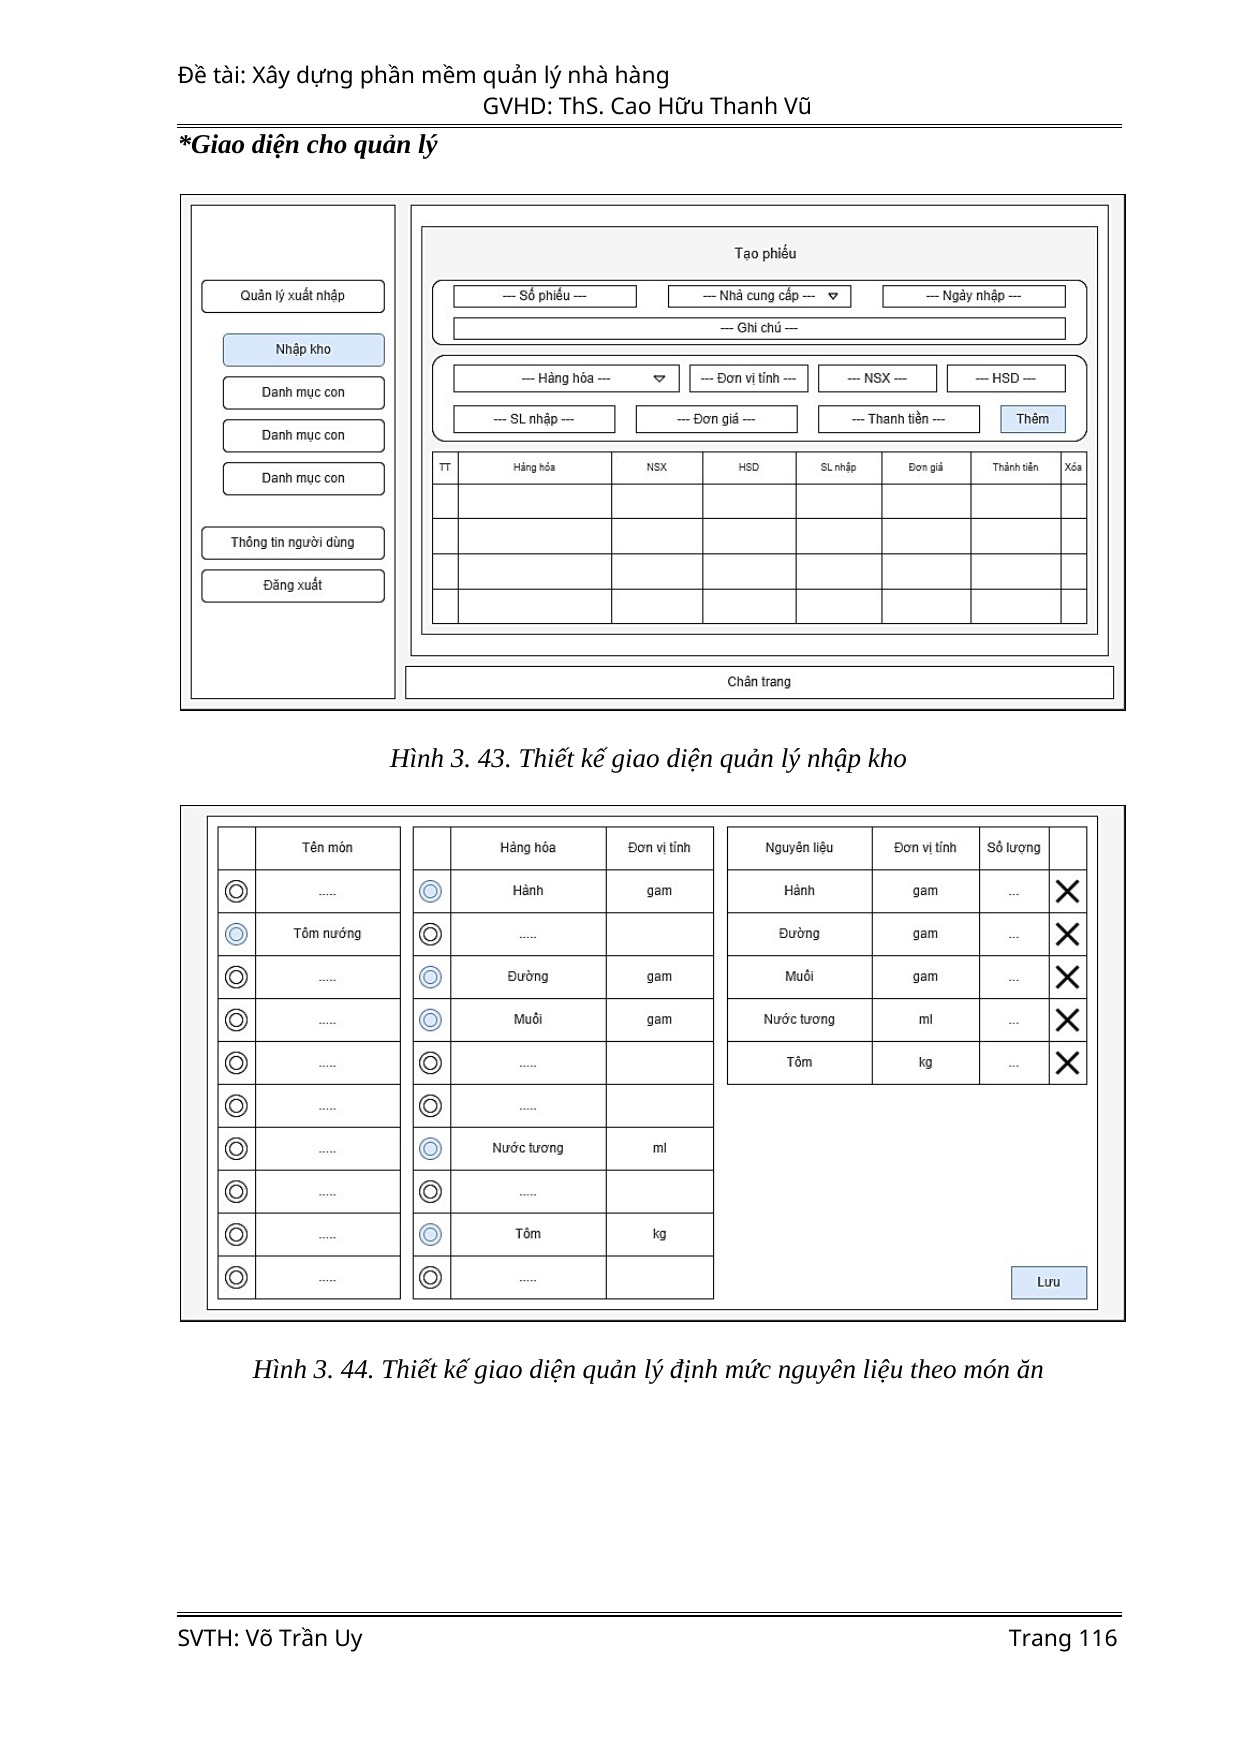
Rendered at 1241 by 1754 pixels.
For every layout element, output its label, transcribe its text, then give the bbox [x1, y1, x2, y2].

text *Giao diện cho quản lý [177, 128, 1122, 159]
picture [181, 195, 1125, 710]
text Hình 3. 43. Thiết kế giao diện quản lý nhập kho [177, 742, 1122, 773]
picture [181, 806, 1125, 1321]
text Hình 3. 44. Thiết kế giao diện quản lý định mức nguyên liệu theo món ăn [177, 1354, 1122, 1385]
